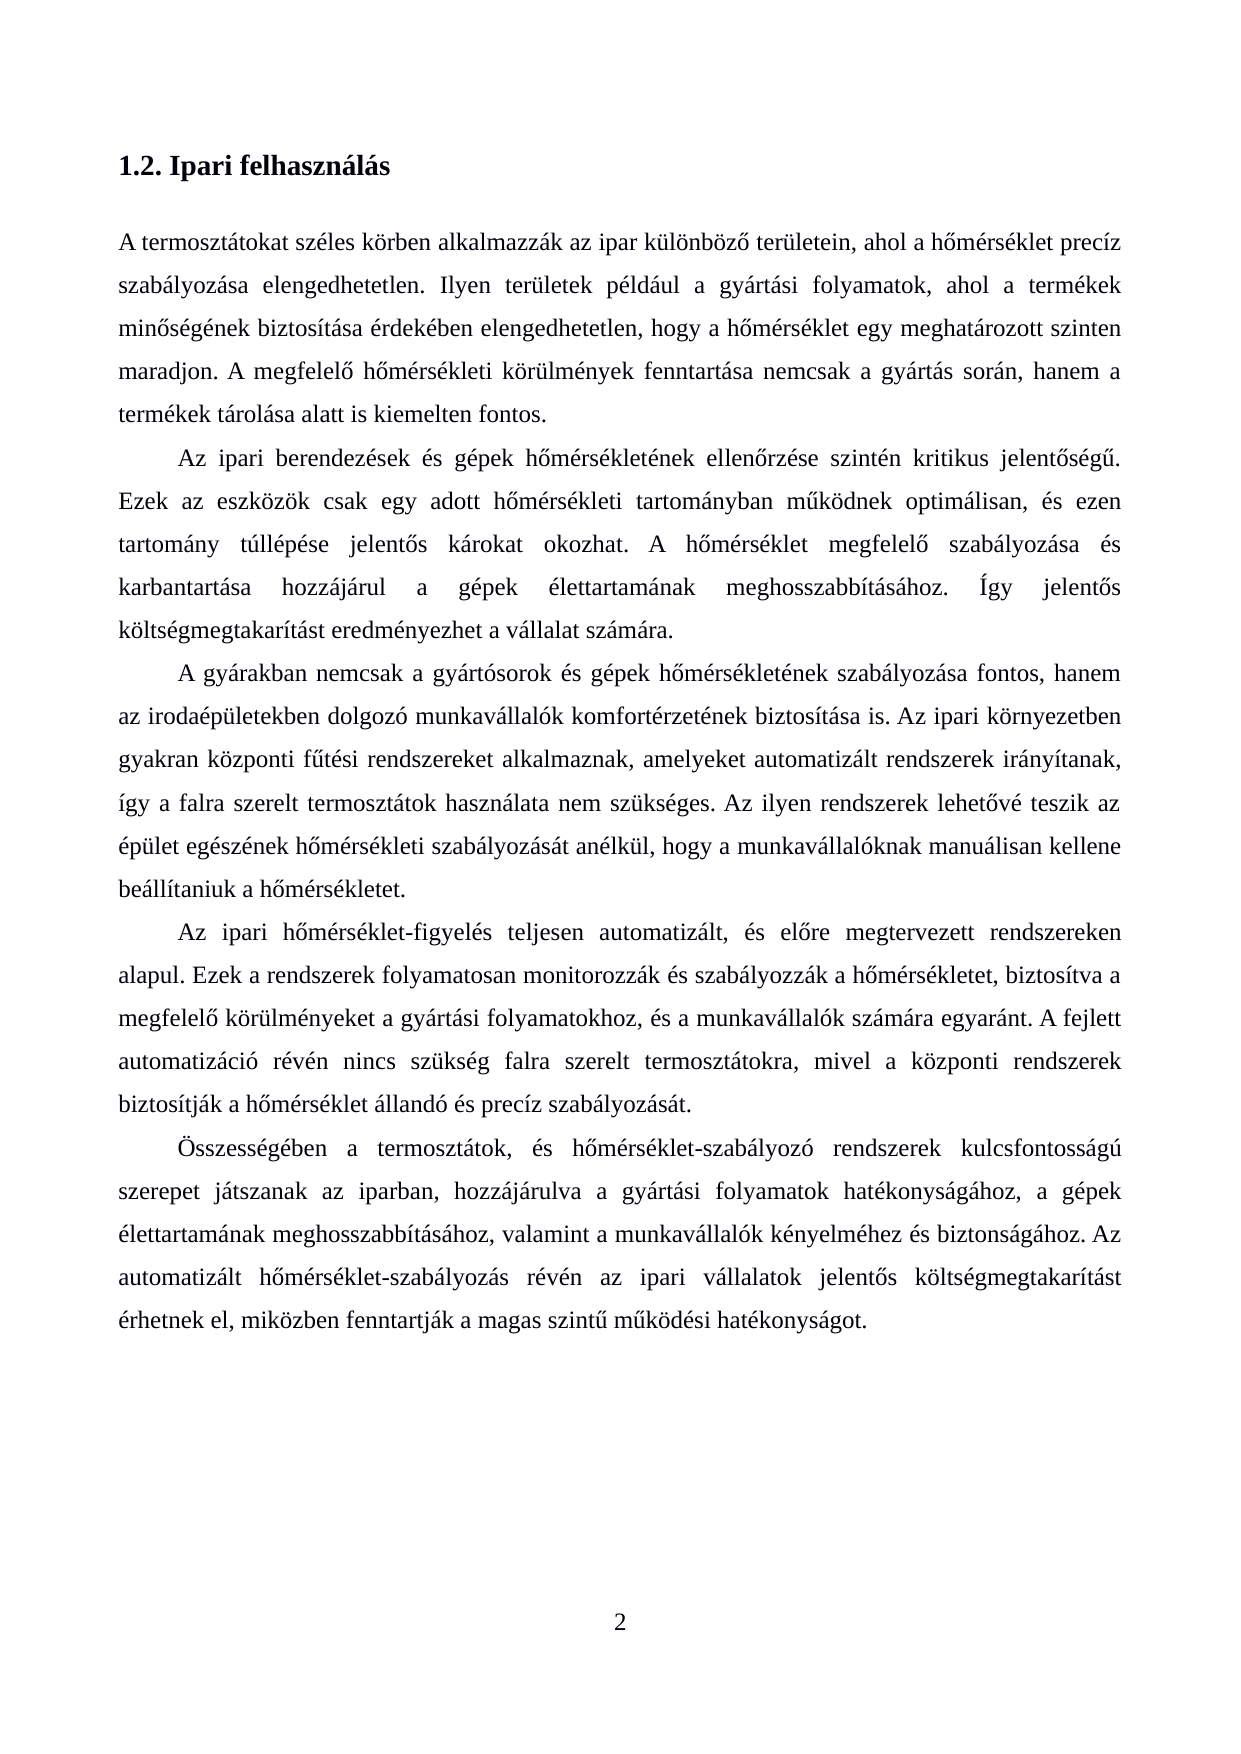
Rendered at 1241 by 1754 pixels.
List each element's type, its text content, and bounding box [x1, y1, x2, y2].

text A gyárakban nemcsak a gyártósorok és gépek hőmérsékletének szabályozása fontos, hanem az irodaépületekben dolgozó munkavállalók komfortérzetének biztosítása is. Az ipari környezetben gyakran központi fűtési rendszereket alkalmaznak, amelyeket automatizált rendszerek irányítanak, így a falra szerelt termosztátok használata nem szükséges. Az ilyen rendszerek lehetővé teszik az épület egészének hőmérsékleti szabályozását anélkül, hogy a munkavállalóknak manuálisan kellene beállítaniuk a hőmérsékletet. [118, 658, 1122, 903]
text Összességében a termosztátok, és hőmérséklet-szabályozó rendszerek kulcsfontosságú szerepet játszanak az iparban, hozzájárulva a gyártási folyamatok hatékonyságához, a gépek élettartamának meghosszabbításához, valamint a munkavállalók kényelméhez és biztonságához. Az automatizált hőmérséklet-szabályozás révén az ipari vállalatok jelentős költségmegtakarítást érhetnek el, miközben fenntartják a magas szintű működési hatékonyságot. [118, 1133, 1122, 1334]
text A termosztátokat széles körben alkalmazzák az ipar különböző területein, ahol a hőmérséklet precíz szabályozása elengedhetetlen. Ilyen területek például a gyártási folyamatok, ahol a termékek minőségének biztosítása érdekében elengedhetetlen, hogy a hőmérséklet egy meghatározott szinten maradjon. A megfelelő hőmérsékleti körülmények fenntartása nemcsak a gyártás során, hanem a termékek tárolása alatt is kiemelten fontos. [118, 227, 1122, 428]
text Az ipari berendezések és gépek hőmérsékletének ellenőrzése szintén kritikus jelentőségű. Ezek az eszközök csak egy adott hőmérsékleti tartományban működnek optimálisan, és ezen tartomány túllépése jelentős károkat okozhat. A hőmérséklet megfelelő szabályozása és karbantartása hozzájárul a gépek élettartamának meghosszabbításához. Így jelentős költségmegtakarítást eredményezhet a vállalat számára. [118, 443, 1122, 644]
text Az ipari hőmérséklet-figyelés teljesen automatizált, és előre megtervezett rendszereken alapul. Ezek a rendszerek folyamatosan monitorozzák és szabályozzák a hőmérsékletet, biztosítva a megfelelő körülményeket a gyártási folyamatokhoz, és a munkavállalók számára egyaránt. A fejlett automatizáció révén nincs szükség falra szerelt termosztátokra, mivel a központi rendszerek biztosítják a hőmérséklet állandó és precíz szabályozását. [118, 917, 1122, 1118]
subtitle 1.2. Ipari felhasználás [118, 148, 1122, 181]
